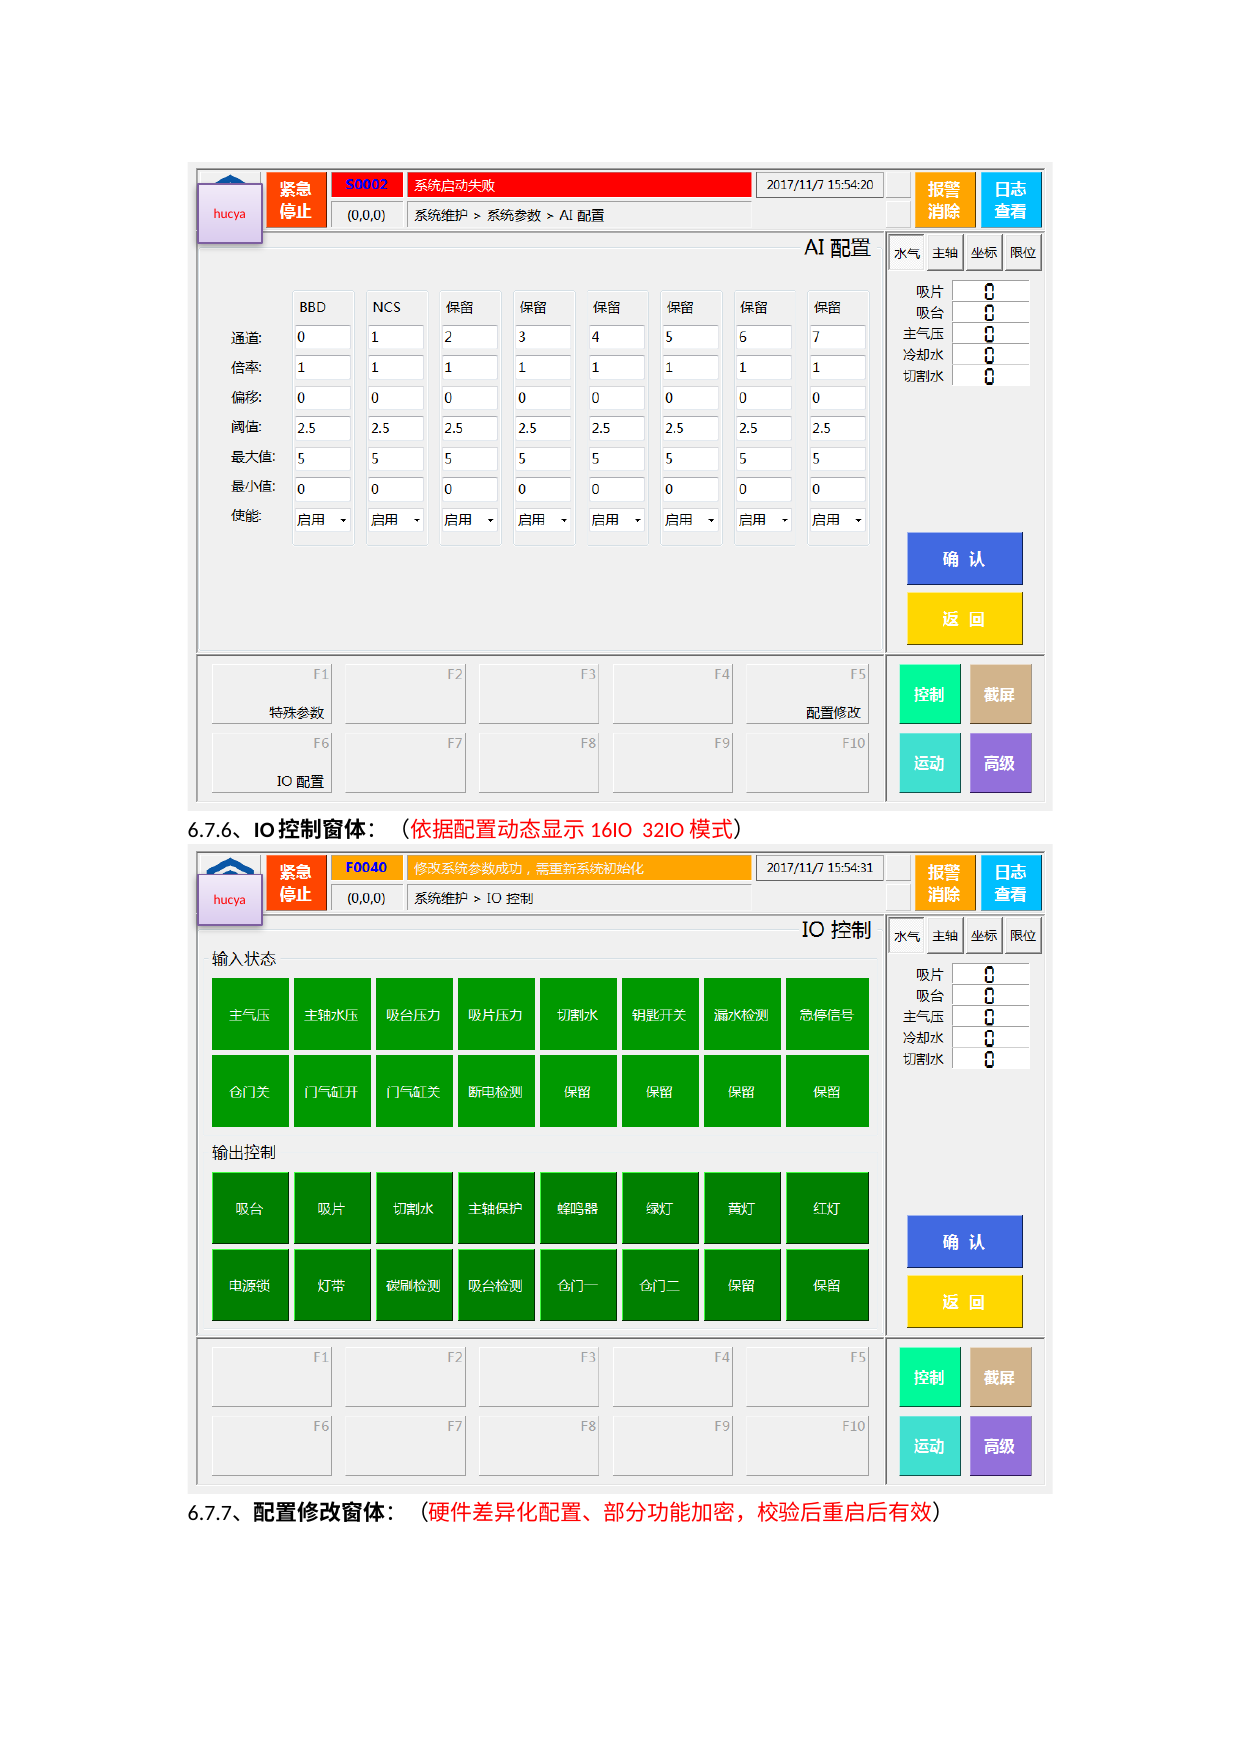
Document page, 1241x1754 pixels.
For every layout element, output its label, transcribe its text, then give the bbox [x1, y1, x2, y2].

text 6.7.6、IO控制窗体：（依据配置动态显示 16IO 32IO 模式） [187, 812, 1053, 844]
text 6.7.7、配置修改窗体：（硬件差异化配置、部分功能加密，校验后重启后有效） [187, 1494, 1053, 1527]
picture [187, 844, 1053, 1494]
picture [187, 162, 1053, 811]
